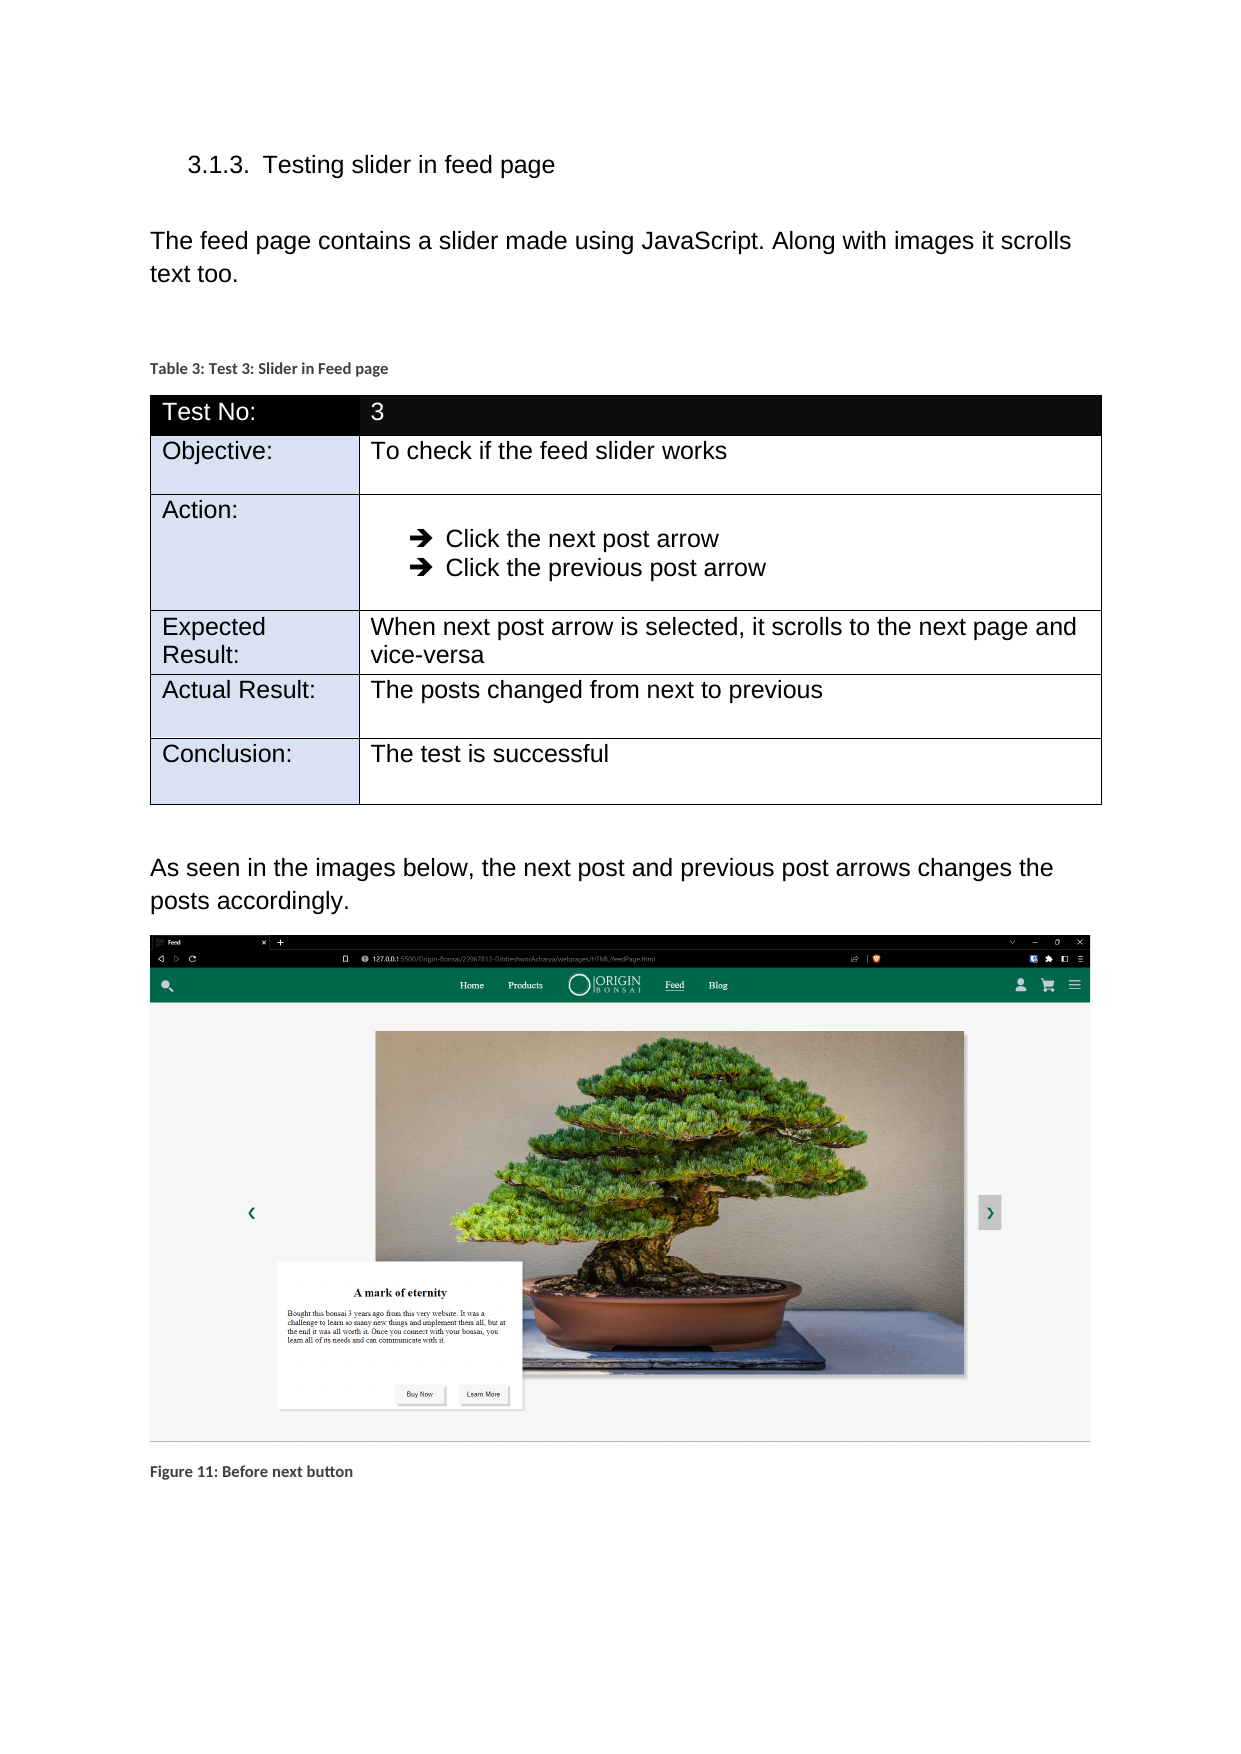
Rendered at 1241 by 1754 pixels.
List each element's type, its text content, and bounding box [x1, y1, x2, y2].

picture [150, 935, 1091, 1442]
text Table 3: Test 3: Slider in Feed page [150, 358, 1090, 379]
table_cell The test is successful [360, 739, 1101, 804]
table_cell Objective: [151, 436, 359, 494]
table_cell Click the next post arrow Click the previous post arrow [360, 495, 1101, 610]
table_cell The posts changed from next to previous [360, 675, 1101, 737]
text Figure 11: Before next button [150, 1462, 1090, 1482]
table_cell Action: [151, 495, 359, 610]
subtitle Testing slider in feed page [187, 150, 1090, 179]
table_cell When next post arrow is selected, it scrolls to the next page and vice-versa [360, 611, 1101, 674]
text As seen in the images below, the next post and previous post arrows changes the posts accordingly. [150, 853, 1090, 914]
table_header 3 [360, 396, 1101, 435]
text The feed page contains a slider made using JavaScript. Along with images it scrolls text too. [150, 226, 1090, 288]
table_cell Conclusion: [151, 739, 359, 804]
table_cell Actual Result: [151, 675, 359, 737]
table_header Test No: [151, 396, 359, 435]
table_cell Expected Result: [151, 611, 359, 674]
table_cell To check if the feed slider works [360, 436, 1101, 494]
